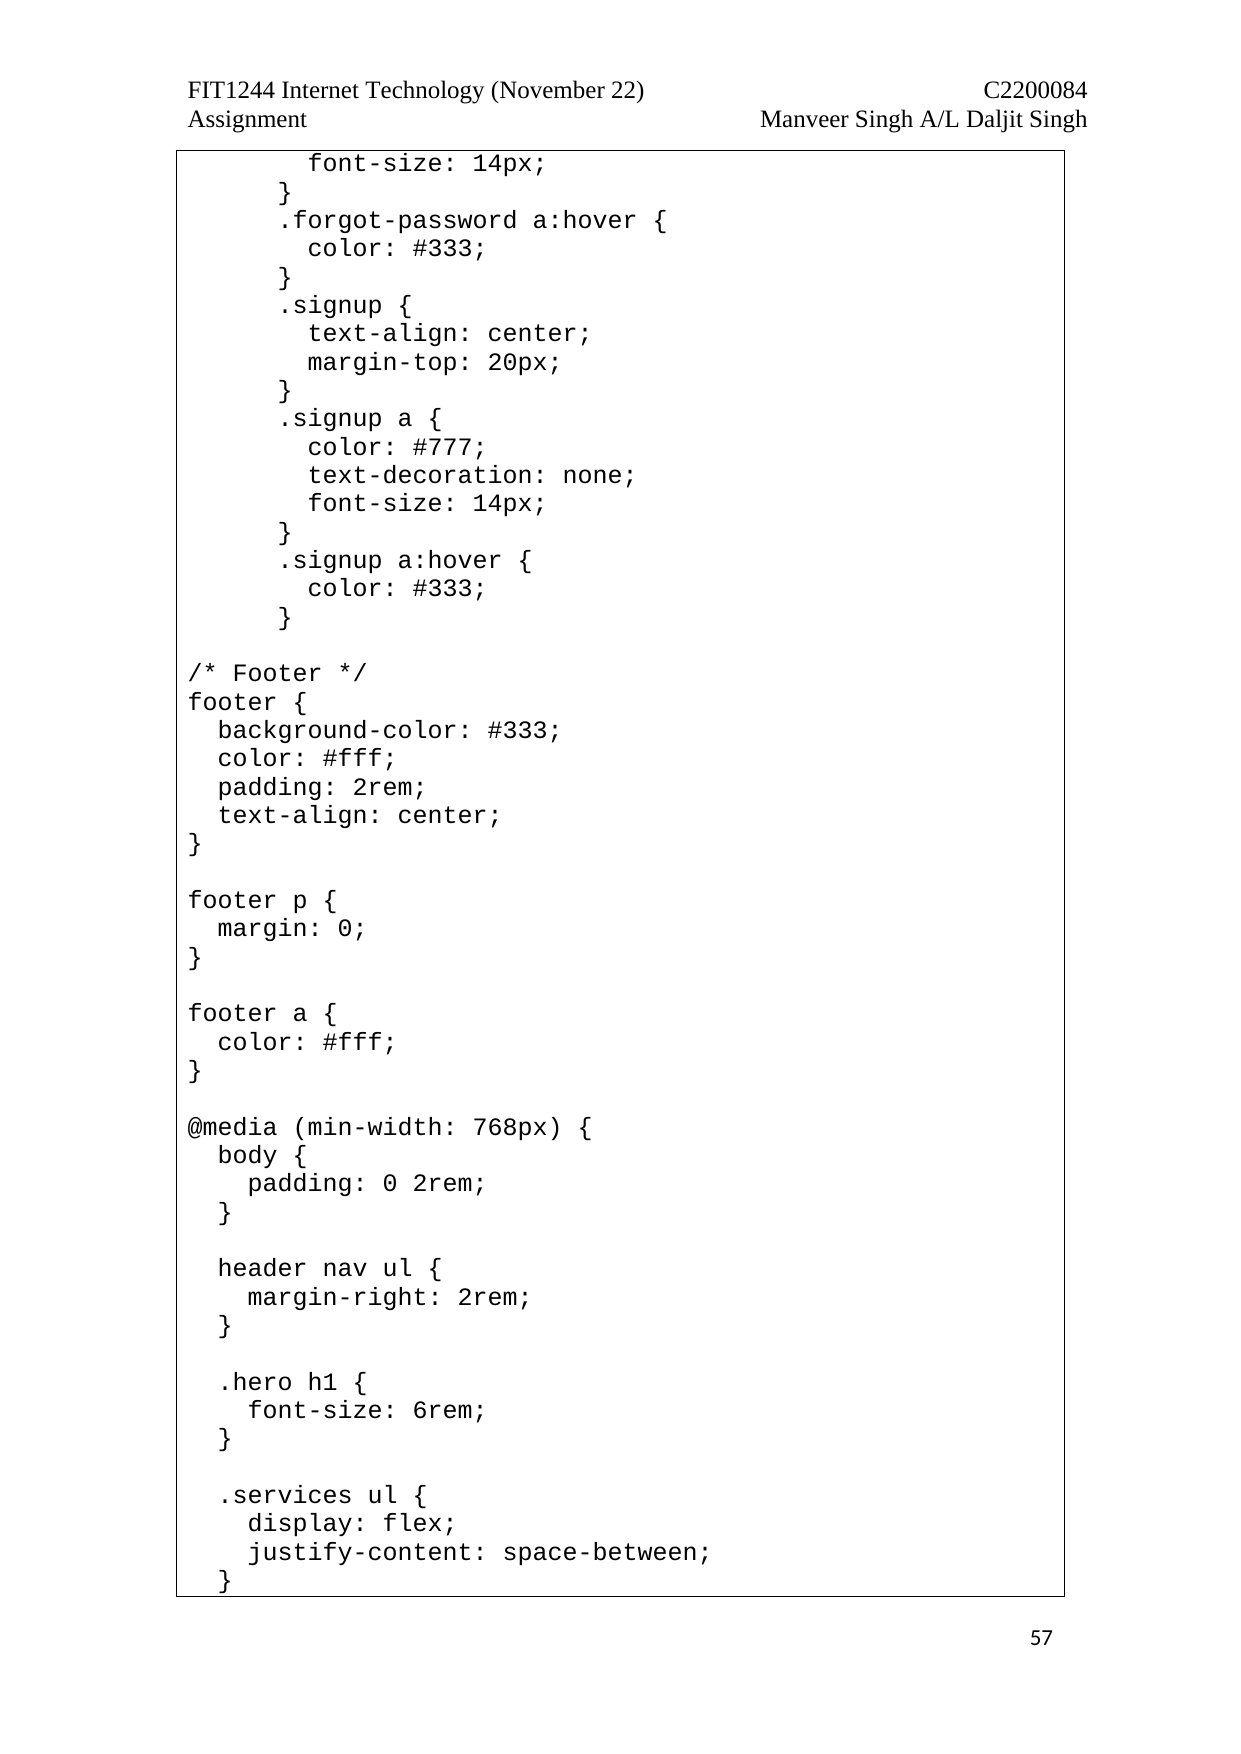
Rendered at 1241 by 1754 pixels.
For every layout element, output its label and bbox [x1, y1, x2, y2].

table_header [177, 151, 1064, 1596]
